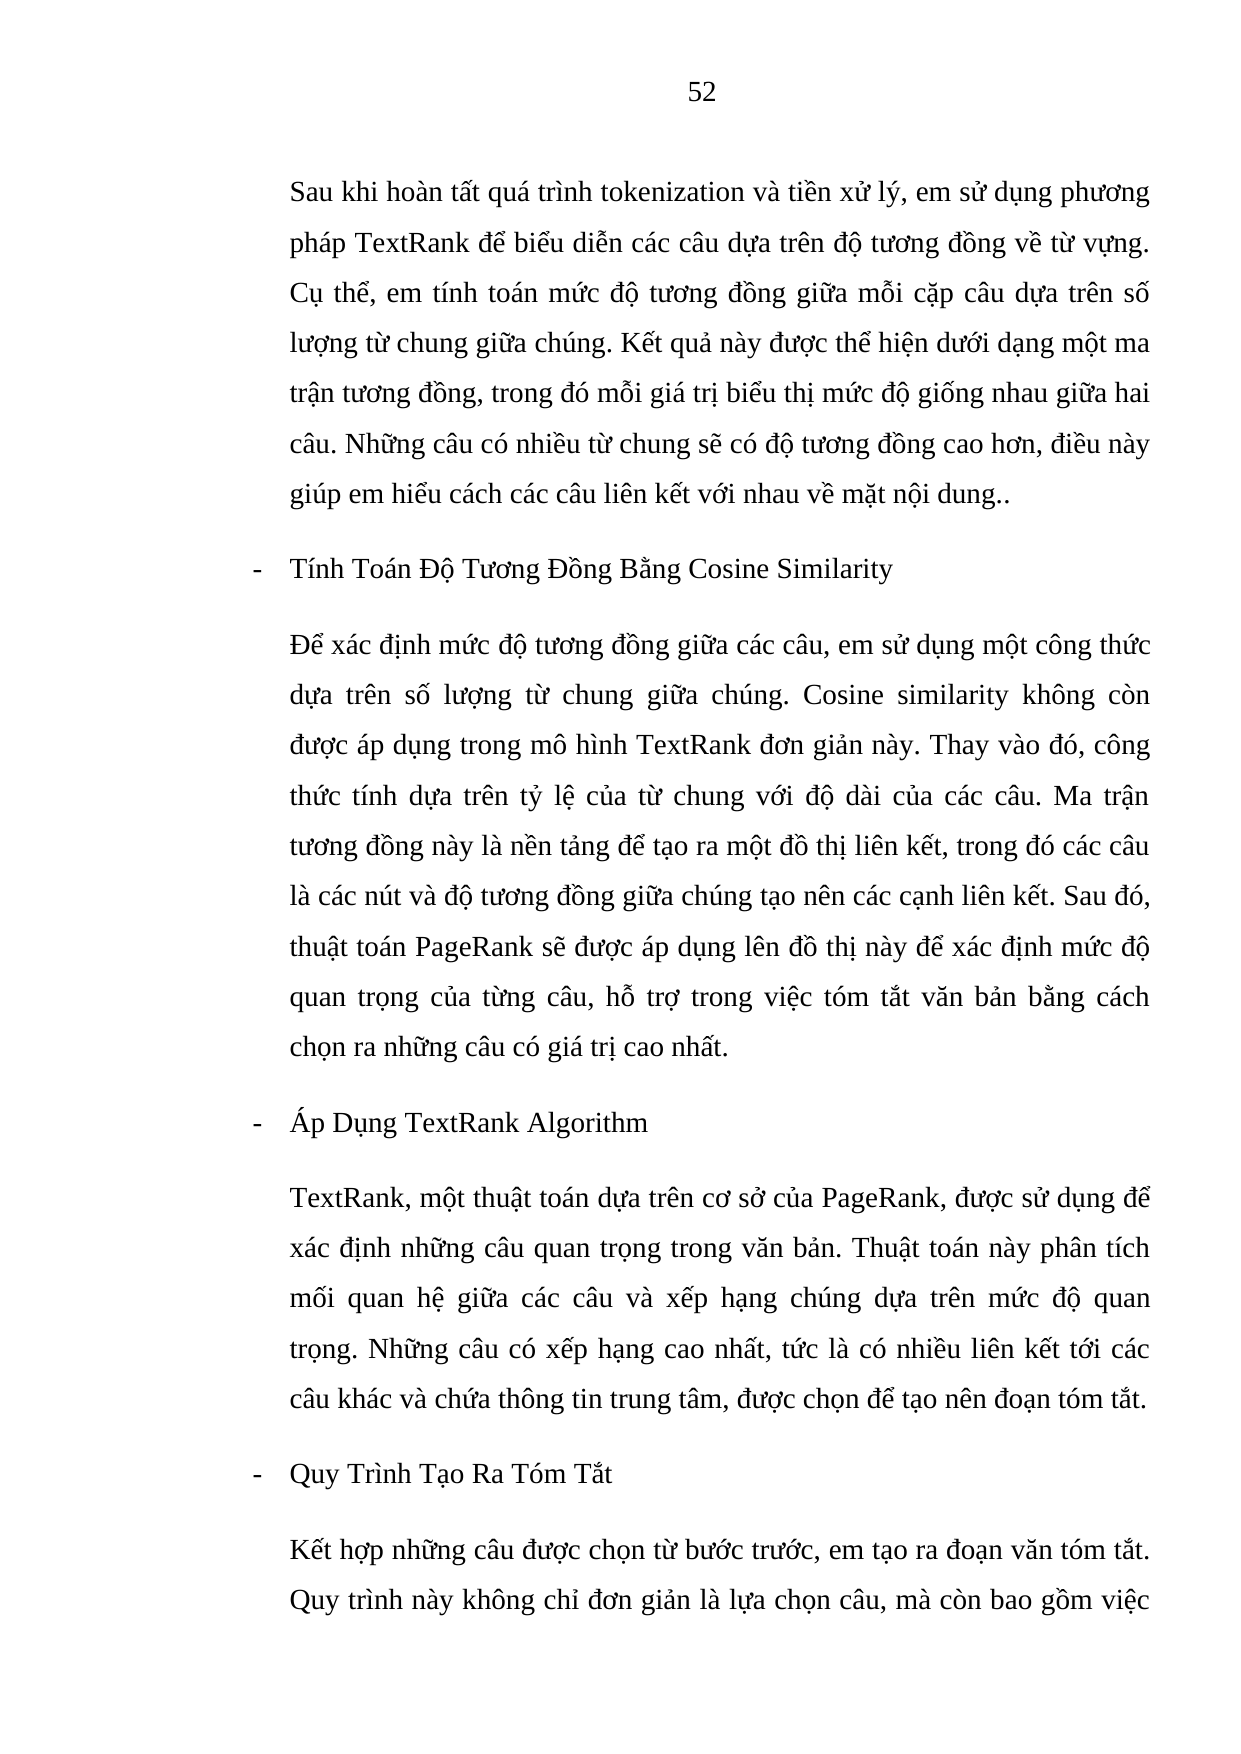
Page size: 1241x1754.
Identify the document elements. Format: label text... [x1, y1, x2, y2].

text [289, 1532, 1152, 1616]
list Áp Dụng TextRank Algorithm [252, 1105, 1152, 1138]
list Tính Toán Độ Tương Đồng Bằng Cosine Similarity [252, 552, 1152, 585]
list Quy Trình Tạo Ra Tóm Tắt [252, 1457, 1152, 1490]
text TextRank, một thuật toán dựa trên cơ sở của PageRank, được sử dụng để xác định những câu quan trọng trong văn bản. Thuật toán này phân tích mối quan hệ giữa các câu và xếp hạng chúng dựa trên mức độ quan trọng. Những câu có xếp hạng cao nhất, tức là có nhiều liên kết tới các câu khác và chứa thông tin trung tâm, được chọn để tạo nên đoạn tóm tắt. [289, 1180, 1152, 1415]
text Để xác định mức độ tương đồng giữa các câu, em sử dụng một công thức dựa trên số lượng từ chung giữa chúng. Cosine similarity không còn được áp dụng trong mô hình TextRank đơn giản này. Thay vào đó, công thức tính dựa trên tỷ lệ của từ chung với độ dài của các câu. Ma trận tương đồng này là nền tảng để tạo ra một đồ thị liên kết, trong đó các câu là các nút và độ tương đồng giữa chúng tạo nên các cạnh liên kết. Sau đó, thuật toán PageRank sẽ được áp dụng lên đồ thị này để xác định mức độ quan trọng của từng câu, hỗ trợ trong việc tóm tắt văn bản bằng cách chọn ra những câu có giá trị cao nhất. [289, 627, 1152, 1063]
text Sau khi hoàn tất quá trình tokenization và tiền xử lý, em sử dụng phương pháp TextRank để biểu diễn các câu dựa trên độ tương đồng về từ vựng. Cụ thể, em tính toán mức độ tương đồng giữa mỗi cặp câu dựa trên số lượng từ chung giữa chúng. Kết quả này được thể hiện dưới dạng một ma trận tương đồng, trong đó mỗi giá trị biểu thị mức độ giống nhau giữa hai câu. Những câu có nhiều từ chung sẽ có độ tương đồng cao hơn, điều này giúp em hiểu cách các câu liên kết với nhau về mặt nội dung.. [289, 174, 1152, 510]
